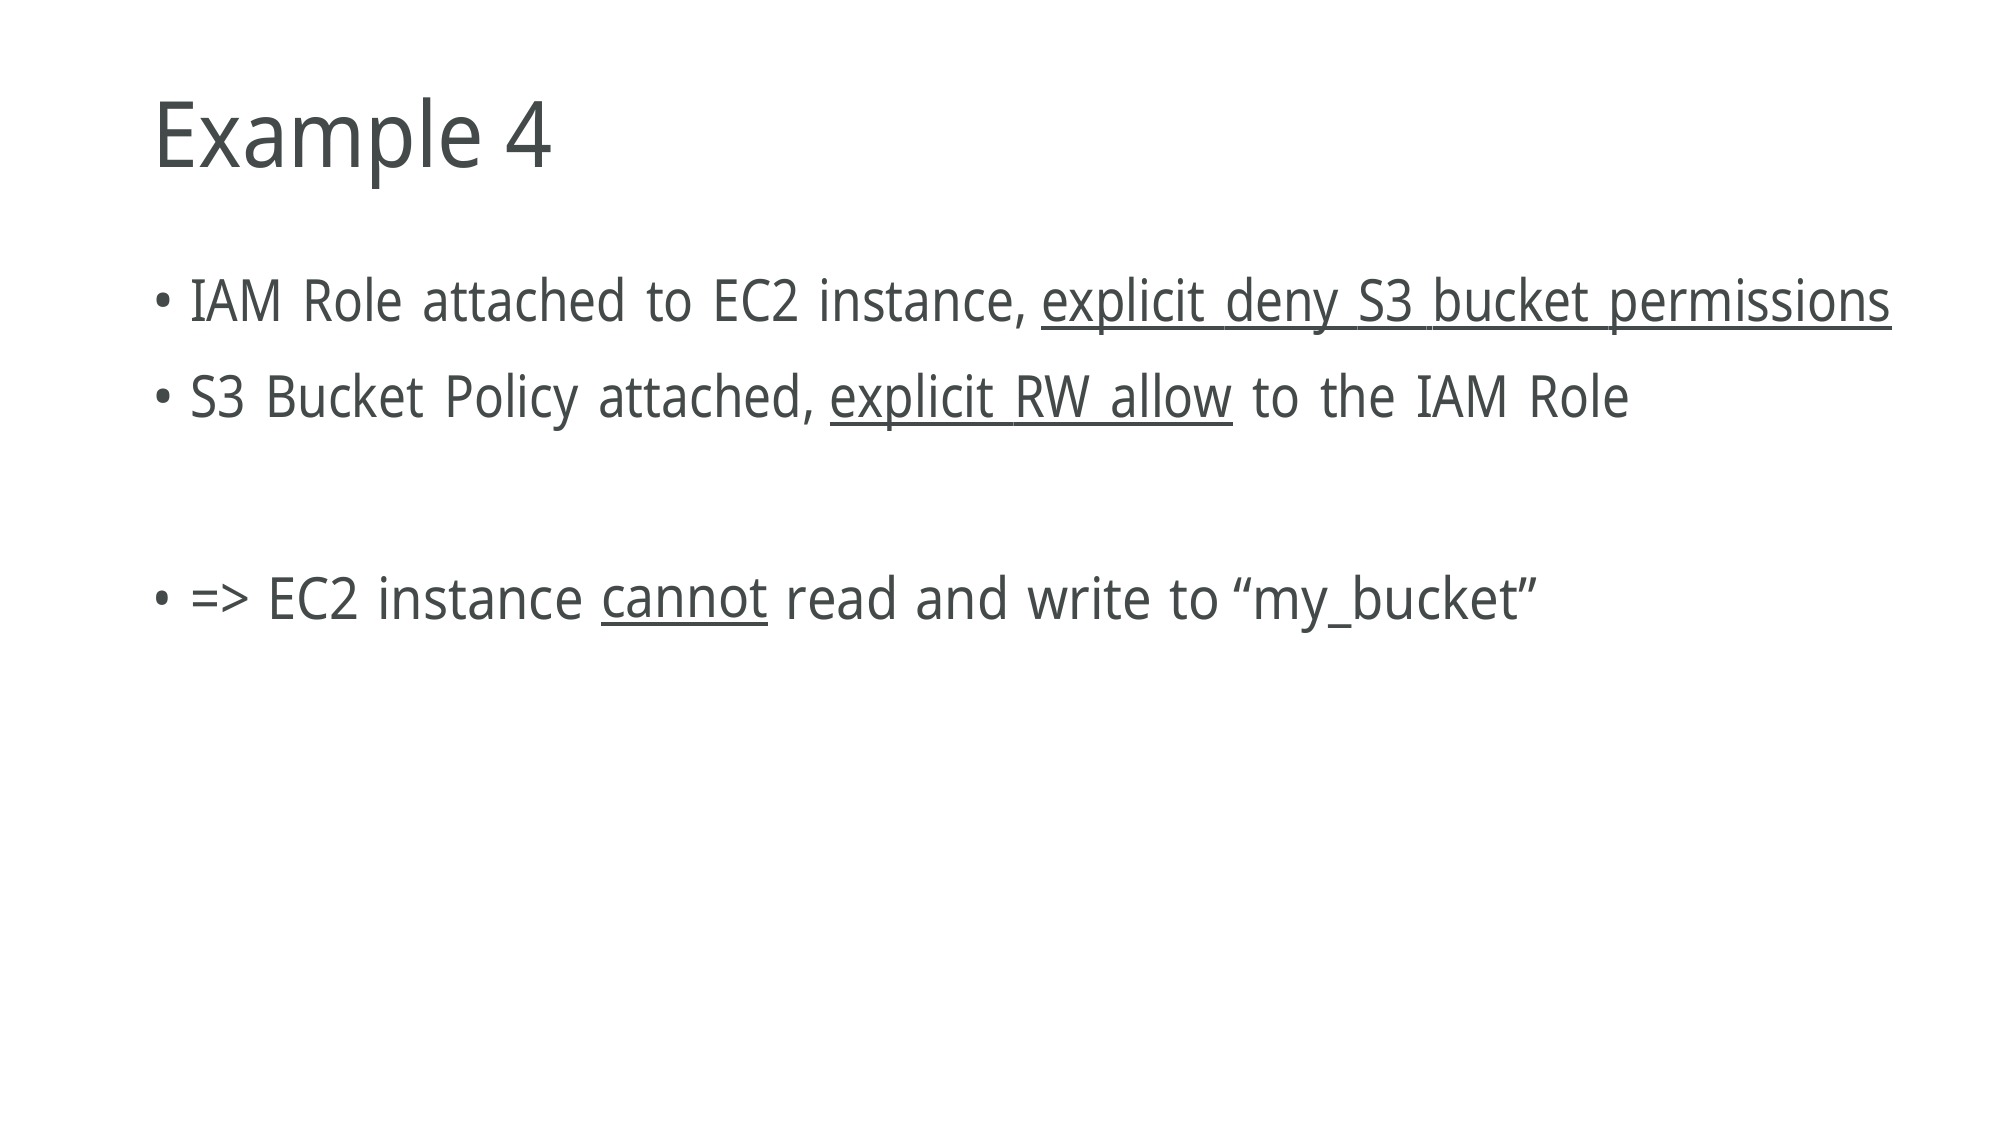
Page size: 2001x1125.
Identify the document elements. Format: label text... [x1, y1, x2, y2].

list IAM Role attached to EC2 instance, explicit deny S3 bucket permissions [152, 259, 1977, 338]
text • => EC2 instance cannot read and write to “my_bucket” [152, 557, 1977, 637]
subtitle Example 4 [152, 69, 1977, 194]
list S3 Bucket Policy attached, explicit RW allow to the IAM Role [152, 355, 1977, 434]
